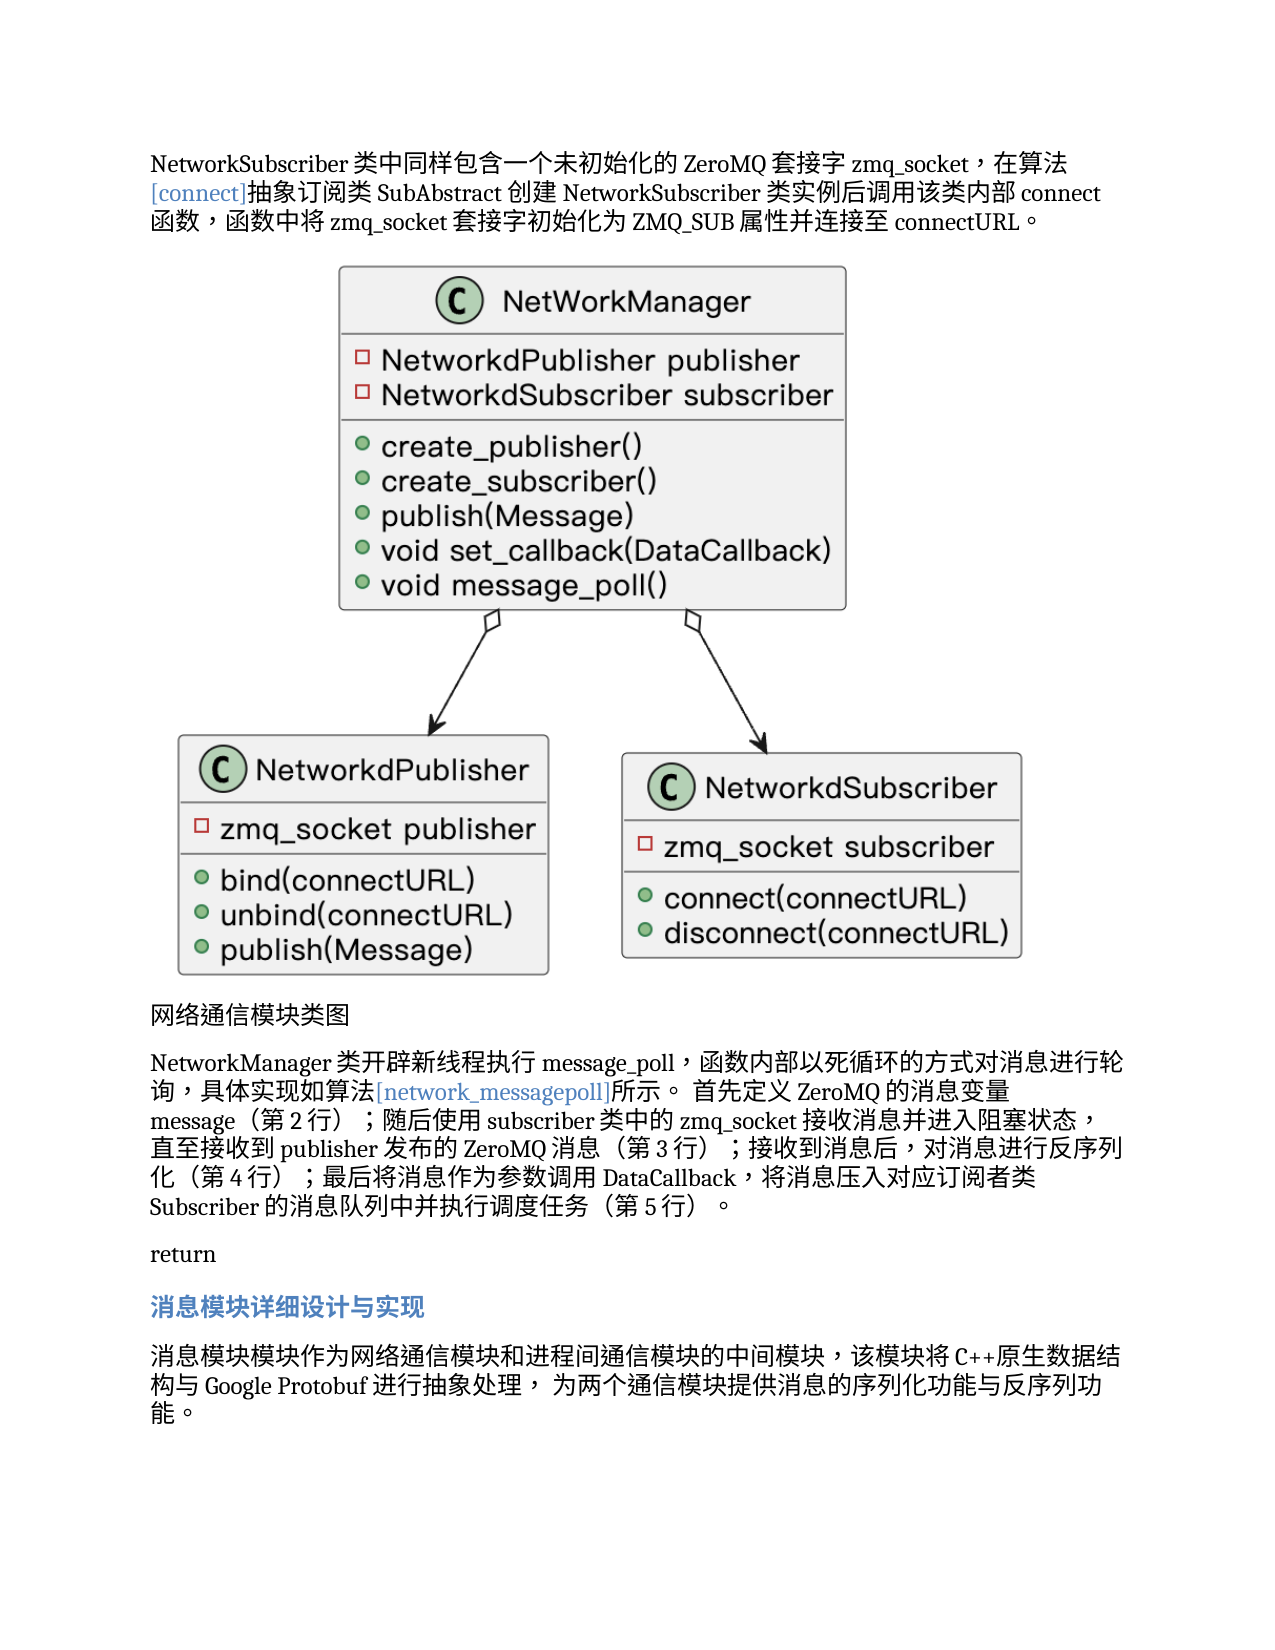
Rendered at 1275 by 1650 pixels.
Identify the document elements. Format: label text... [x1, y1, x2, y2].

text return [150, 1240, 1125, 1269]
subtitle 消息模块详细设计与实现 [150, 1290, 1125, 1324]
text 消息模块模块作为网络通信模块和进程间通信模块的中间模块，该模块将C++原生数据结构与Google Protobuf进行抽象处理， 为两个通信模块提供消息的序列化功能与反序列功能。 [150, 1343, 1125, 1429]
text NetworkManager类开辟新线程执行message_poll，函数内部以死循环的方式对消息进行轮询，具体实现如算法[network_messagepoll]所示。 首先定义ZeroMQ的消息变量message（第2行）；随后使用subscriber类中的zmq_socket接收消息并进入阻塞状态，直至接收到publisher发布的 ZeroMQ消息（第3行）；接收到消息后，对消息进行反序列化（第4行）；最后将消息作为参数调用DataCallback，将消息压入对应订阅者类Subscriber 的消息队列中并执行调度任务（第5行）。 [150, 1049, 1125, 1222]
text 网络通信模块类图 [150, 1002, 1125, 1030]
picture [168, 255, 1032, 981]
text NetworkSubscriber类中同样包含一个未初始化的ZeroMQ套接字zmq_socket，在算法[connect]抽象订阅类SubAbstract 创建NetworkSubscriber类实例后调用该类内部connect函数，函数中将zmq_socket套接字初始化为ZMQ_SUB属性并连接至connectURL。 [150, 150, 1125, 236]
